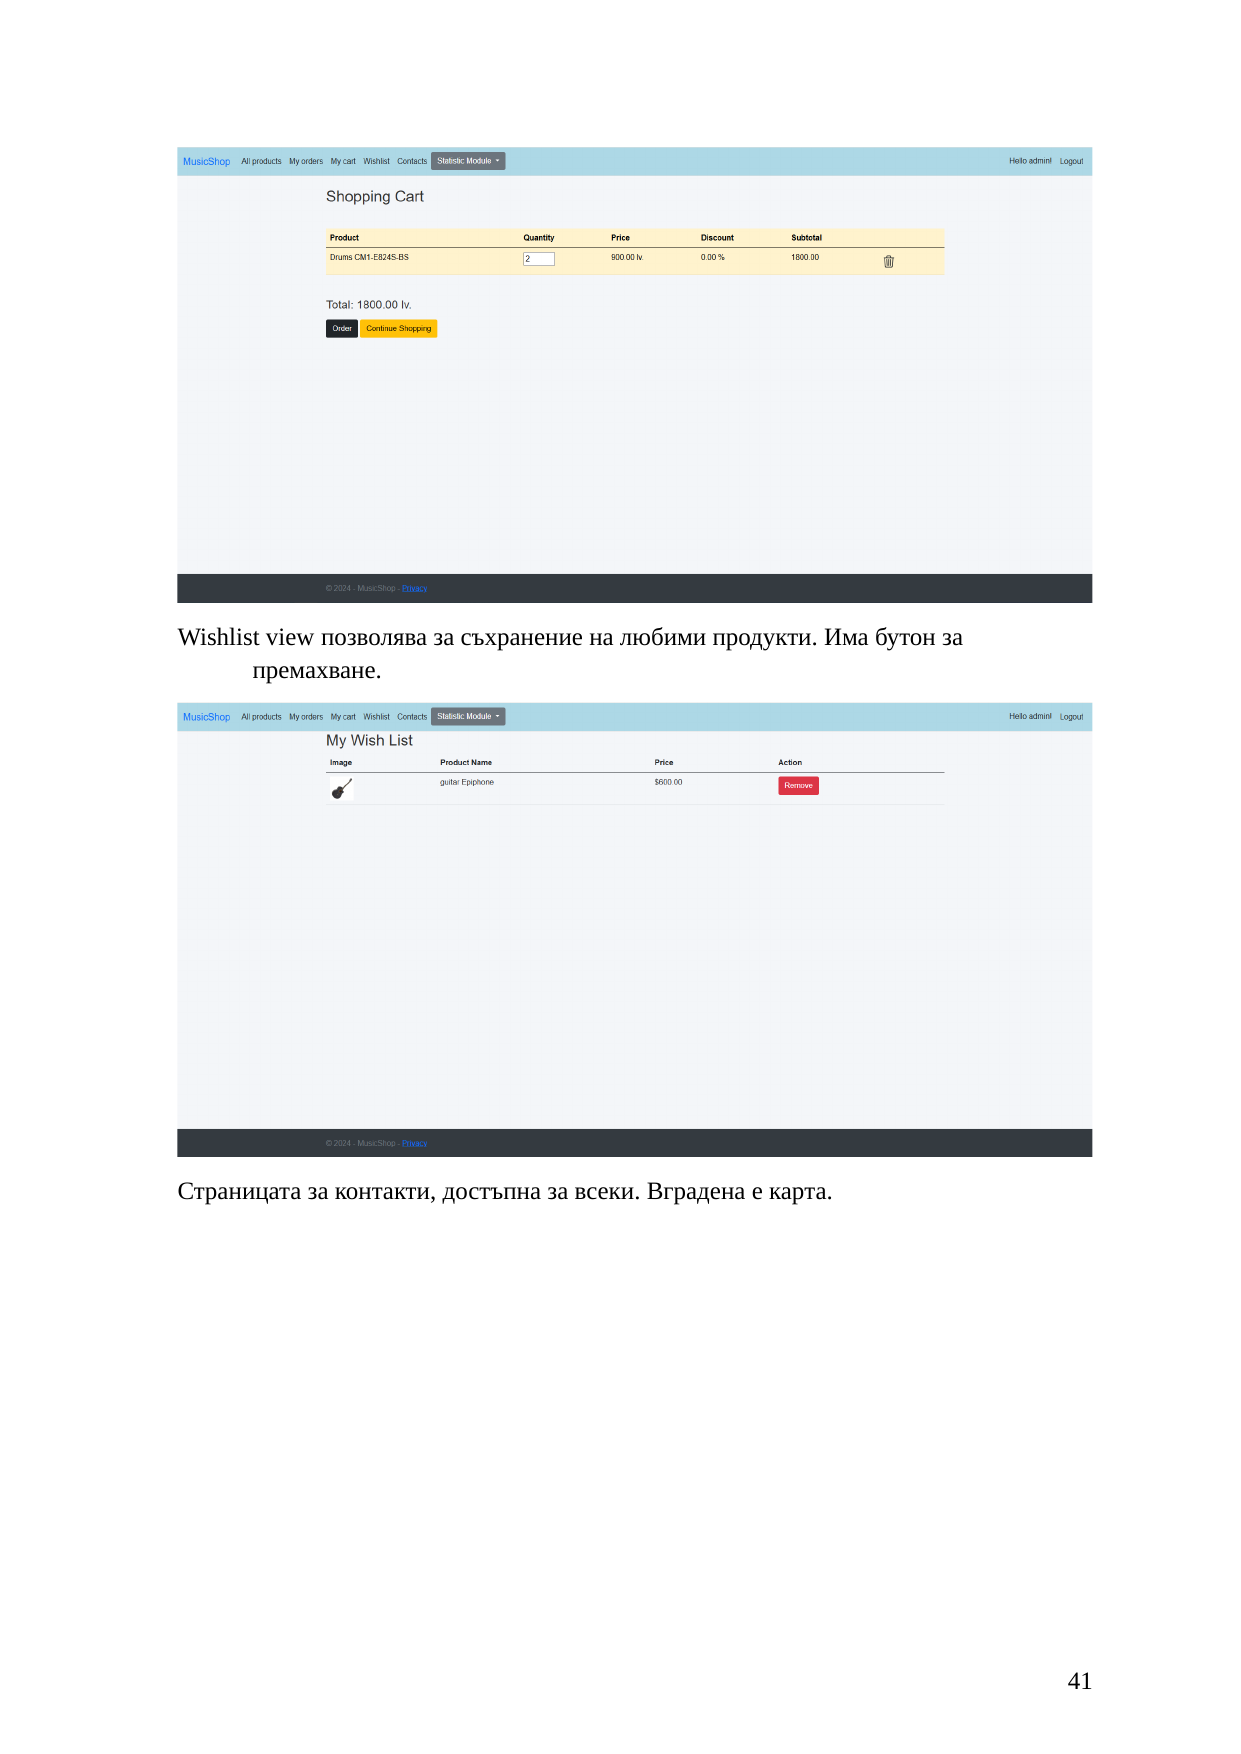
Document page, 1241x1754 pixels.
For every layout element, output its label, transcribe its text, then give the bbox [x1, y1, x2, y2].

picture [177, 147, 1093, 603]
text Wishlist view позволява за съхранение на любими продукти. Има бутон за премахване. [177, 622, 1092, 683]
text Страницата за контакти, достъпна за всеки. Вградена е карта. [177, 1176, 1092, 1205]
picture [177, 702, 1093, 1157]
